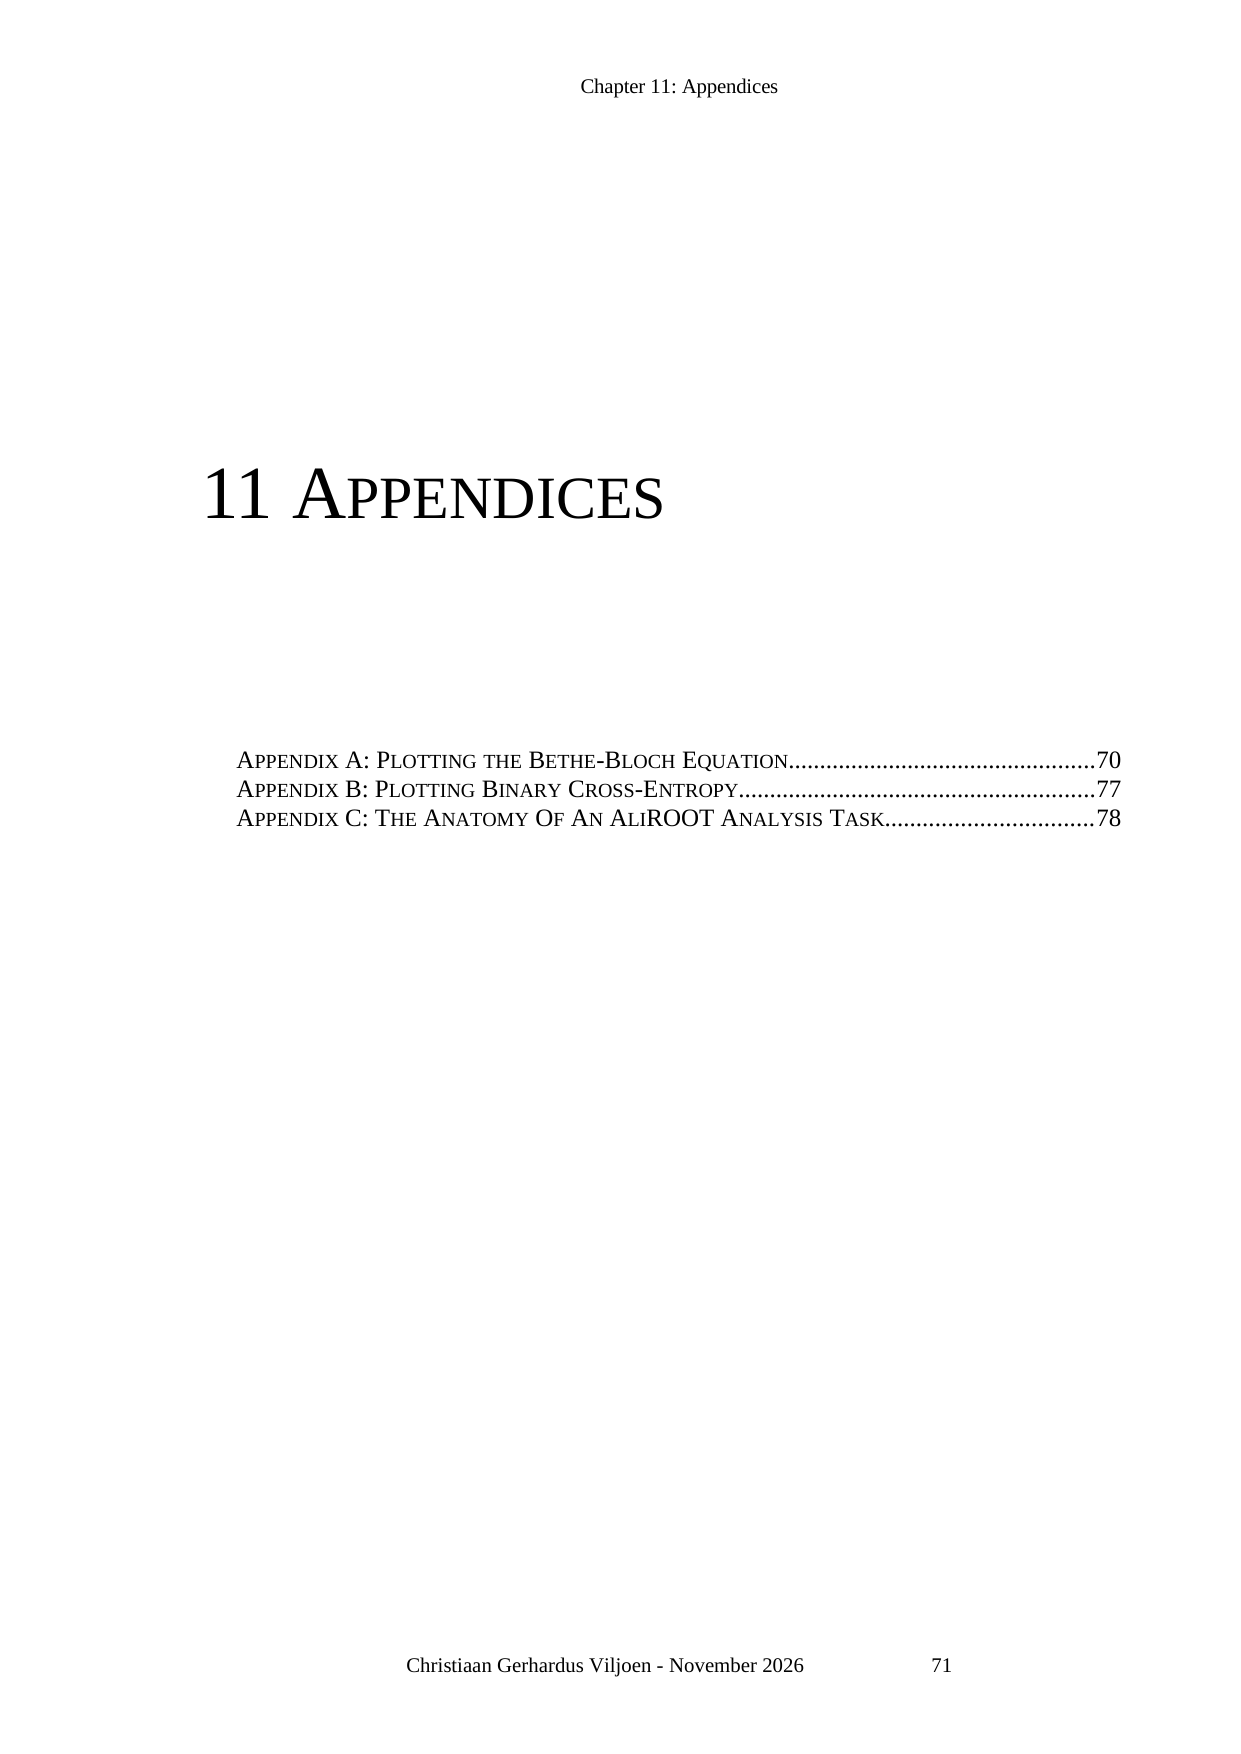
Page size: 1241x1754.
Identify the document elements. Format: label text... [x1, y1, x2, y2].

text Appendix B: Plotting Binary Cross-Entropy 77 [236, 774, 1122, 803]
text Appendix C: The Anatomy Of An AliROOT Analysis Task 78 [236, 803, 1122, 832]
text Appendix A: Plotting the Bethe-Bloch Equation 70 [236, 745, 1122, 774]
subtitle Appendices [201, 448, 1122, 534]
